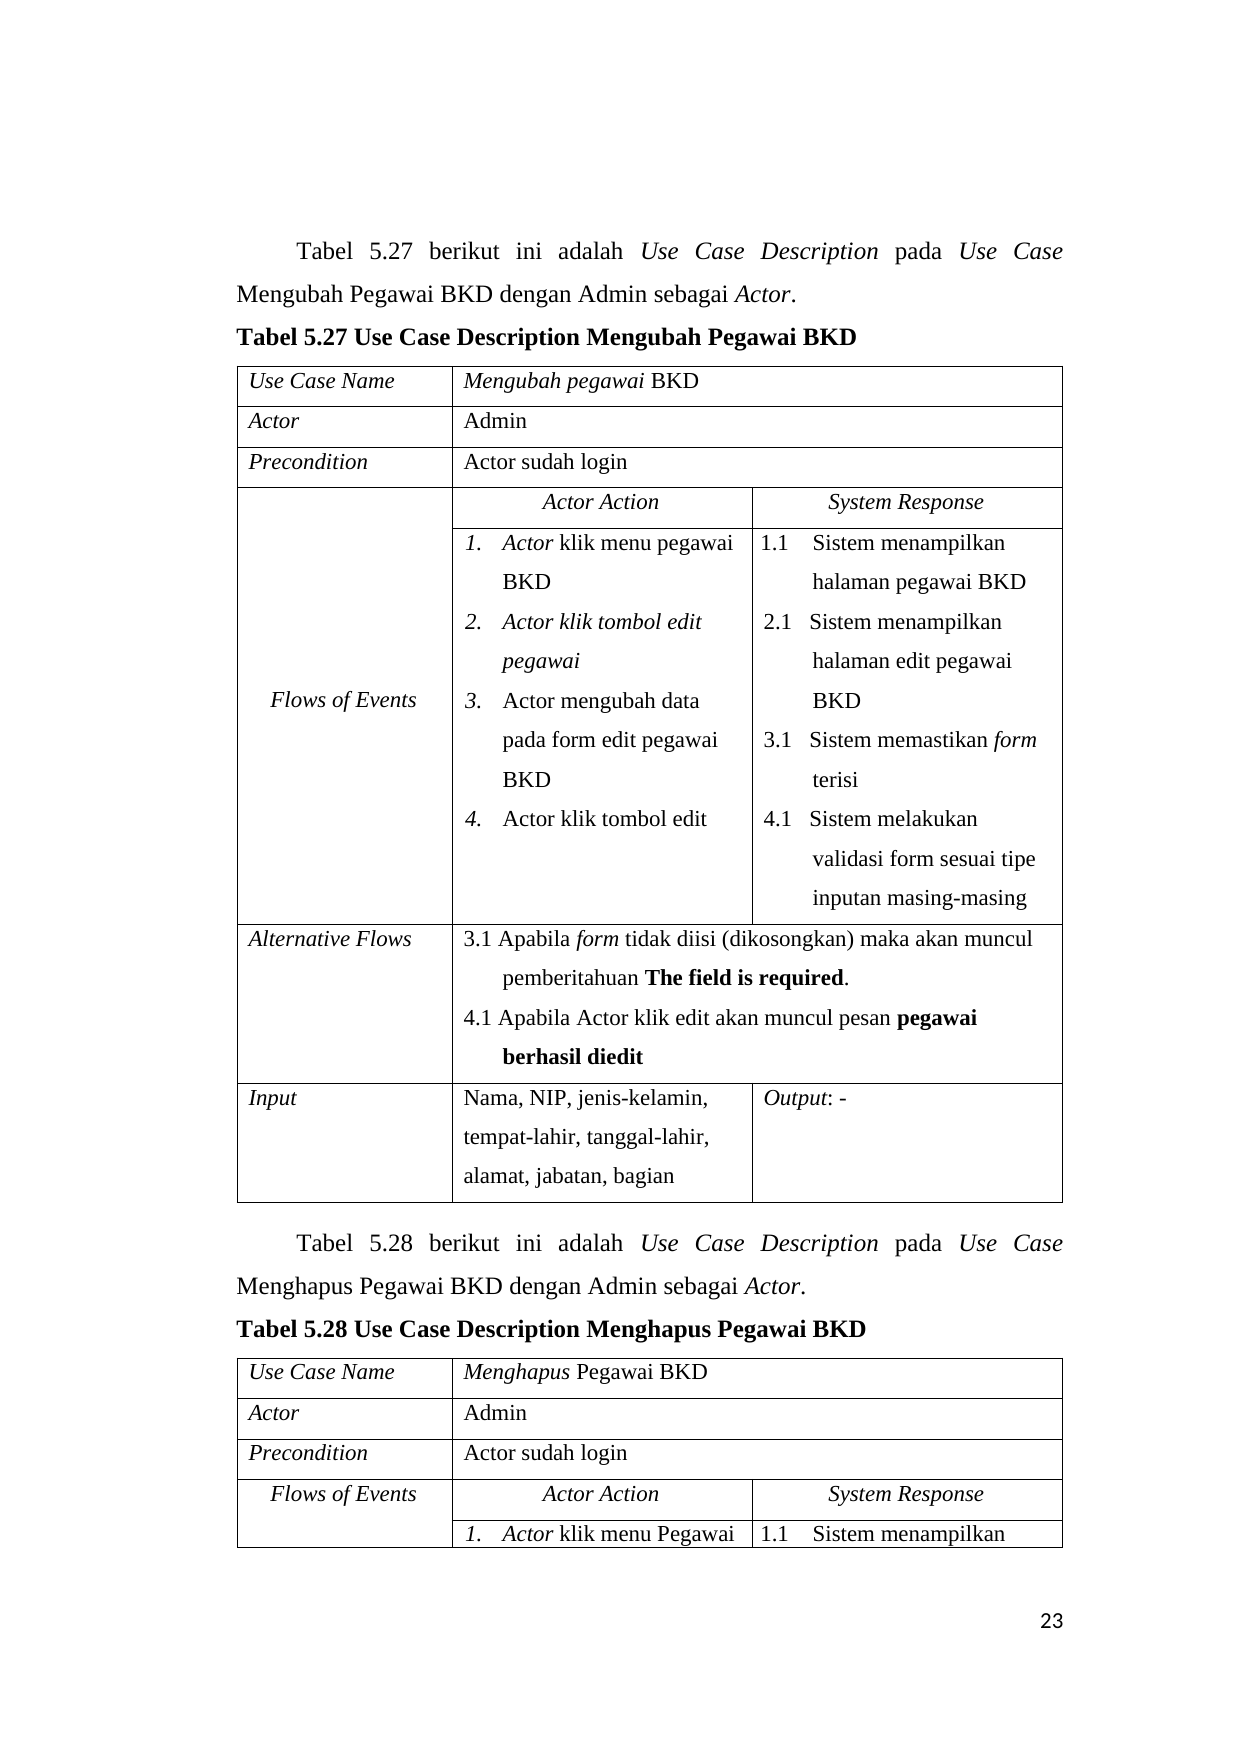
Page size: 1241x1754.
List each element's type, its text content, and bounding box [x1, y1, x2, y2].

text Tabel 5.27 berikut ini adalah Use Case Description pada Use Case Mengubah Pegawai BKD dengan Admin sebagai Actor. [236, 236, 1063, 308]
table_cell Actor [238, 407, 452, 447]
table_cell Precondition [238, 448, 452, 487]
table_cell Flows of Events [238, 1480, 452, 1547]
table_cell Precondition [238, 1440, 452, 1479]
table_cell Actor klik menu pegawai BKD Actor klik tombol edit pegawai Actor mengubah data pada form edit pegawai BKD Actor klik tombol edit [453, 529, 752, 923]
table_cell System Response [753, 488, 1062, 528]
table_cell Sistem menampilkan halaman pegawai BKD 2.1 Sistem menampilkan halaman edit pegawai BKD 3.1 Sistem memastikan form terisi 4.1 Sistem melakukan validasi form sesuai tipe inputan masing-masing [753, 529, 1062, 923]
table_cell Flows of Events [238, 488, 452, 923]
table_cell Admin [453, 1399, 1062, 1438]
table_cell Actor Action [453, 488, 752, 528]
table_header Use Case Name [238, 367, 452, 406]
table_header Use Case Name [238, 1359, 452, 1398]
table_cell Nama, NIP, jenis-kelamin, tempat-lahir, tanggal-lahir, alamat, jabatan, bagian [453, 1084, 752, 1202]
text Tabel 5.28 Use Case Description Menghapus Pegawai BKD [236, 1314, 1063, 1343]
table_cell Actor sudah login [453, 1440, 1062, 1479]
text Tabel 5.27 Use Case Description Mengubah Pegawai BKD [236, 322, 1063, 351]
table_header Menghapus Pegawai BKD [453, 1359, 1062, 1398]
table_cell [753, 1521, 1062, 1547]
table_cell Actor Action [453, 1480, 752, 1519]
table_cell Input [238, 1084, 452, 1202]
table_cell Actor sudah login [453, 448, 1062, 487]
table_cell Alternative Flows [238, 925, 452, 1082]
table_cell Actor [238, 1399, 452, 1438]
table_cell Admin [453, 407, 1062, 447]
table_cell 3.1 Apabila form tidak diisi (dikosongkan) maka akan muncul pemberitahuan The field is required. 4.1 Apabila Actor klik edit akan muncul pesan pegawai berhasil diedit [453, 925, 1062, 1082]
text Tabel 5.28 berikut ini adalah Use Case Description pada Use Case Menghapus Pegawai BKD dengan Admin sebagai Actor. [236, 1228, 1063, 1300]
table_cell Output: - [753, 1084, 1062, 1202]
table_cell System Response [753, 1480, 1062, 1519]
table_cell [453, 1521, 752, 1547]
table_header Mengubah pegawai BKD [453, 367, 1062, 406]
